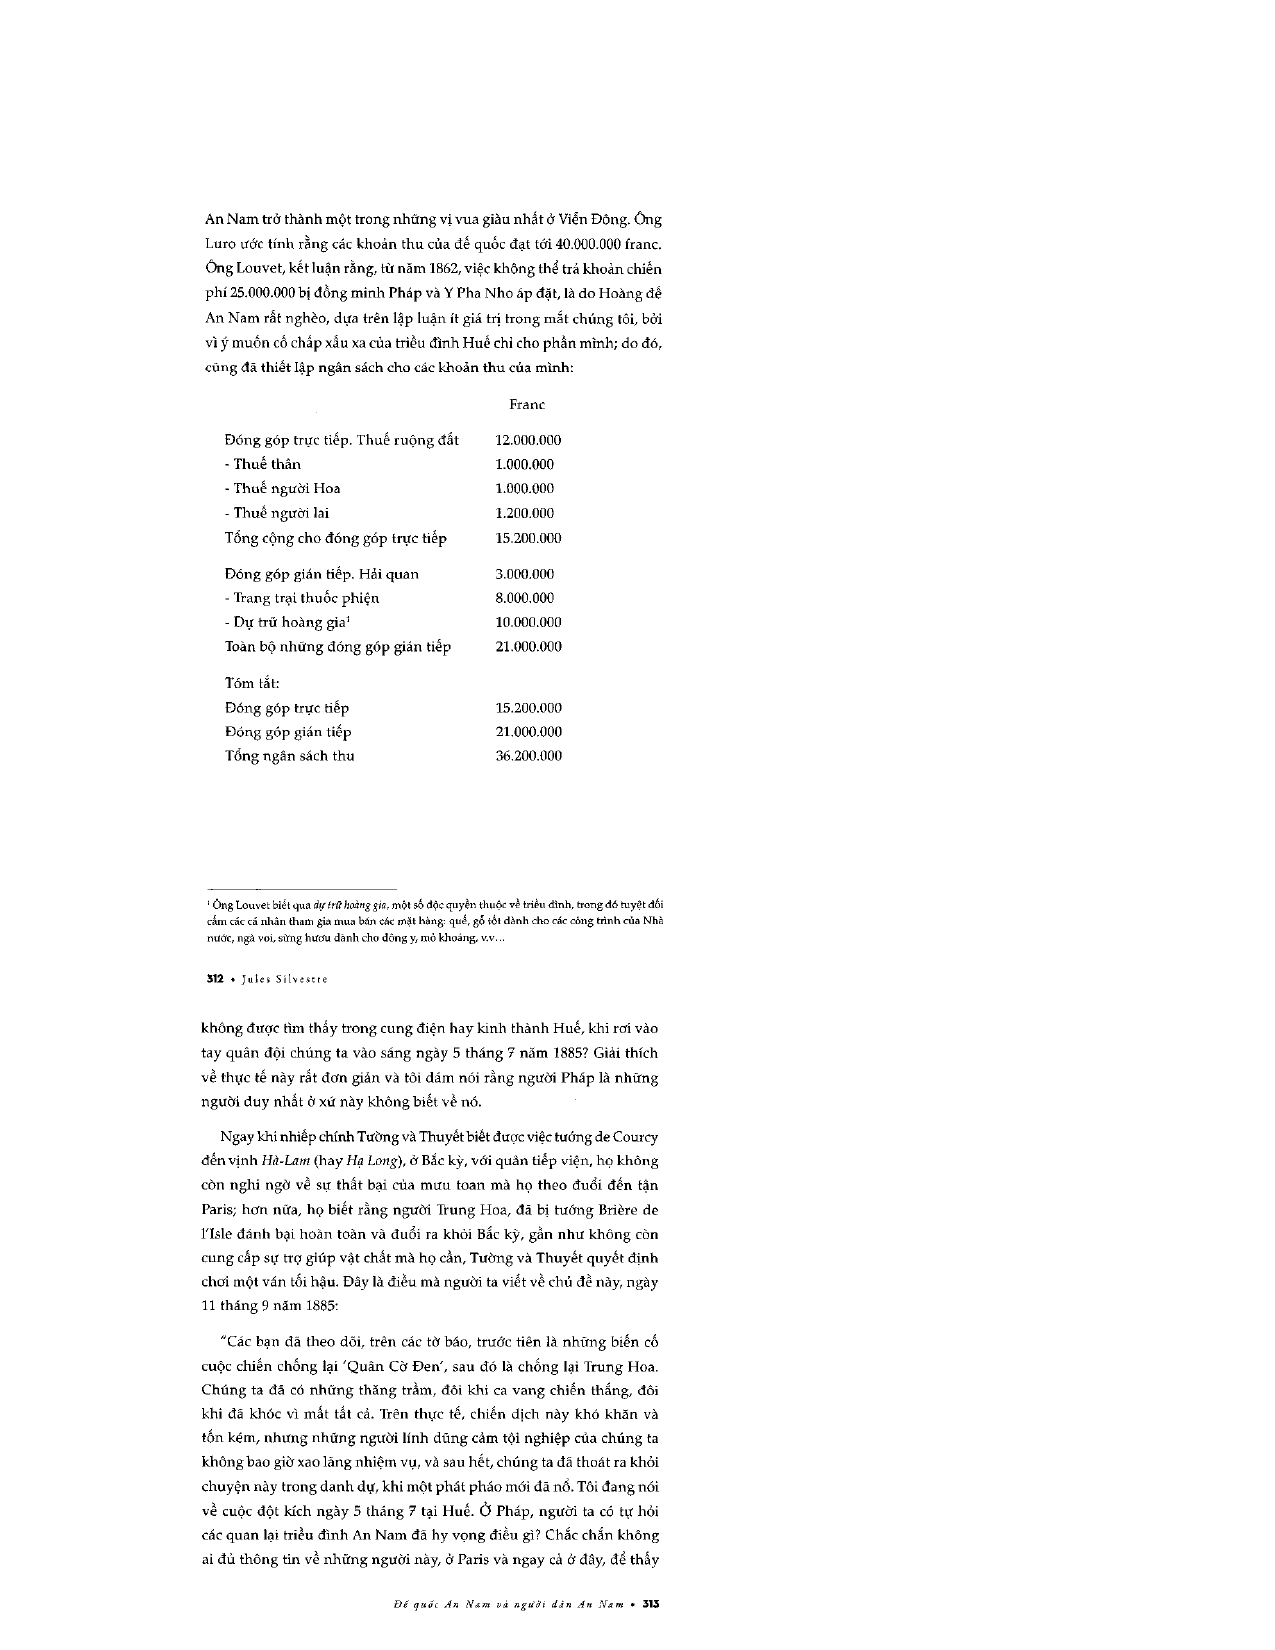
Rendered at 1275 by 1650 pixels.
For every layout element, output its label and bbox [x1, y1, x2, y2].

picture [150, 150, 713, 1650]
